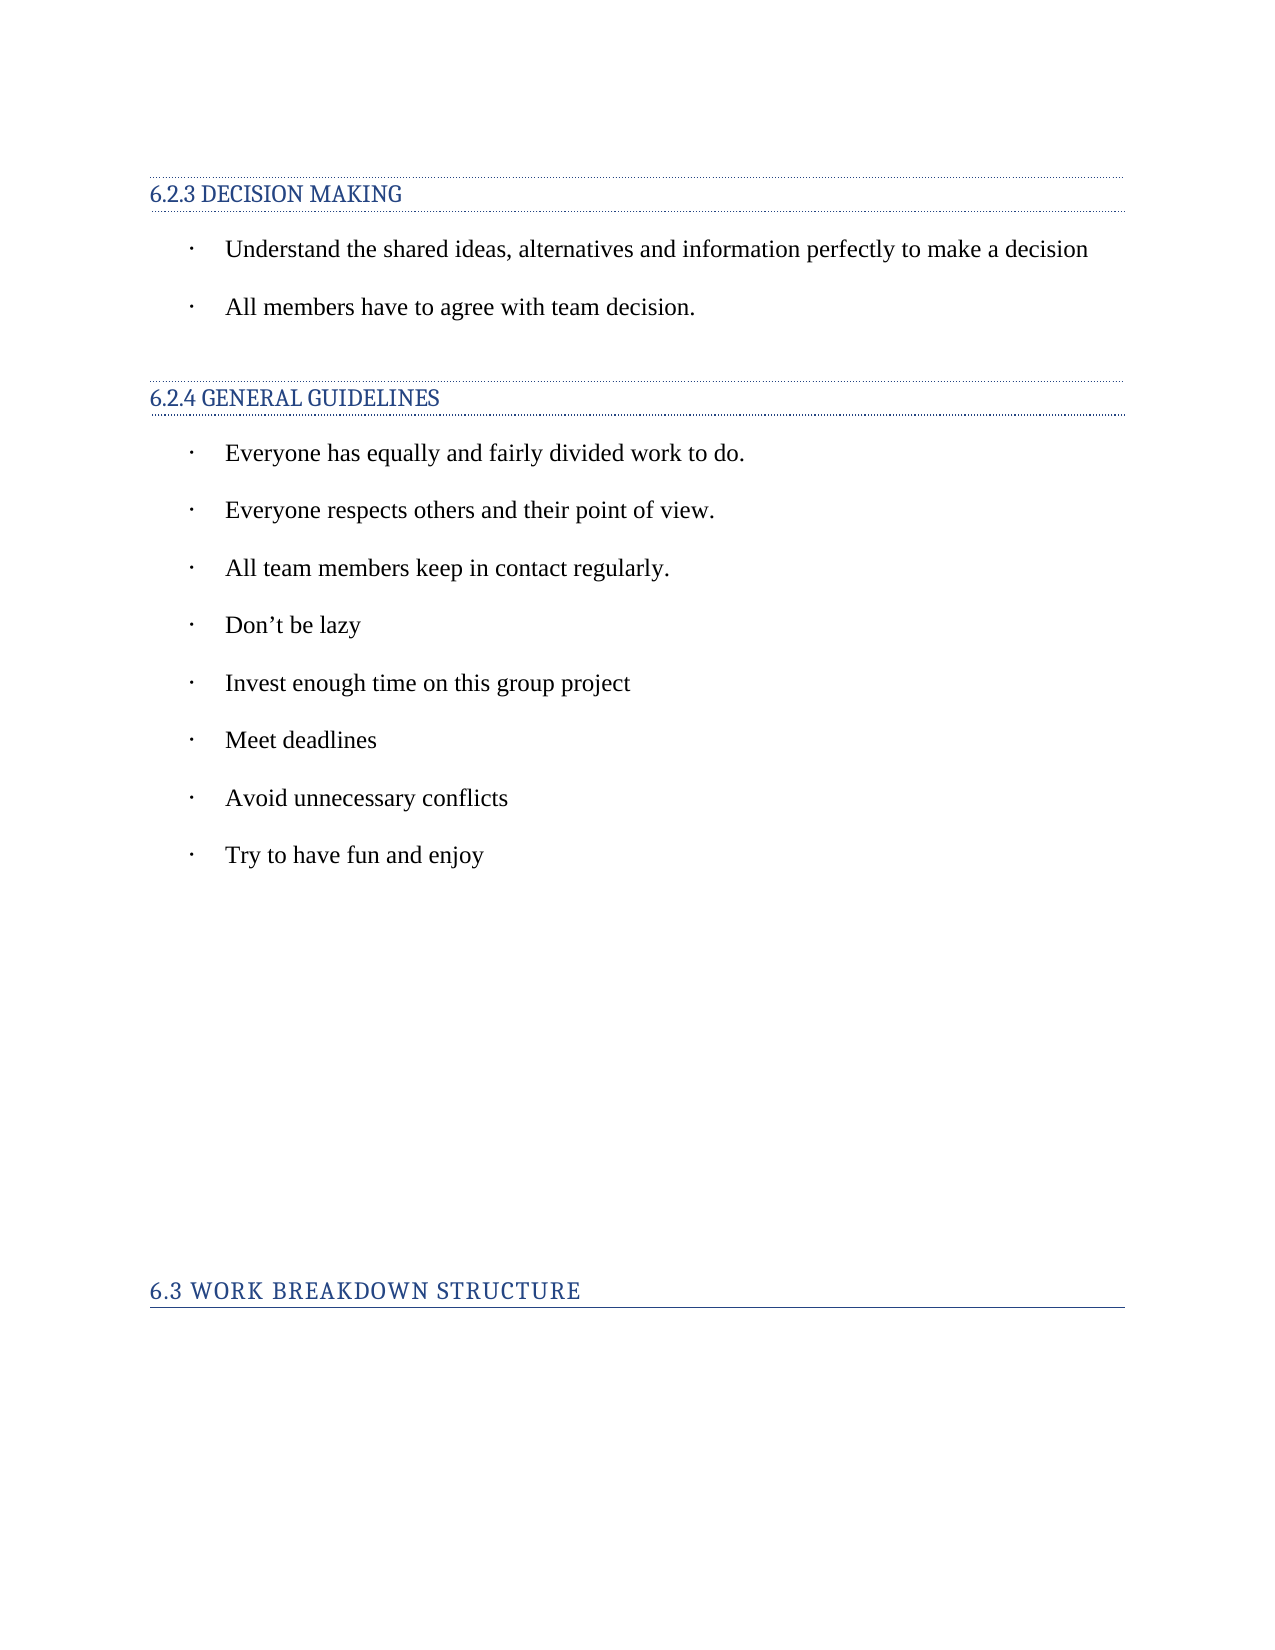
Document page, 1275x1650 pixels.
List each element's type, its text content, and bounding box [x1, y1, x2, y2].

list All members have to agree with team decision. [187, 292, 1125, 321]
subtitle 6.2.3 Decision Making [150, 177, 1125, 212]
list Invest enough time on this group project [187, 668, 1125, 697]
list Everyone has equally and fairly divided work to do. [187, 438, 1125, 467]
list Try to have fun and enjoy [187, 840, 1125, 869]
list Everyone respects others and their point of view. [187, 495, 1125, 524]
list All team members keep in contact regularly. [187, 553, 1125, 582]
list Meet deadlines [187, 725, 1125, 754]
list Don’t be lazy [187, 610, 1125, 639]
list Understand the shared ideas, alternatives and information perfectly to make a decision [187, 234, 1125, 263]
subtitle 6.3 Work Breakdown Structure [150, 1277, 1125, 1307]
subtitle 6.2.4 General Guidelines [150, 381, 1125, 416]
list Avoid unnecessary conflicts [187, 783, 1125, 812]
